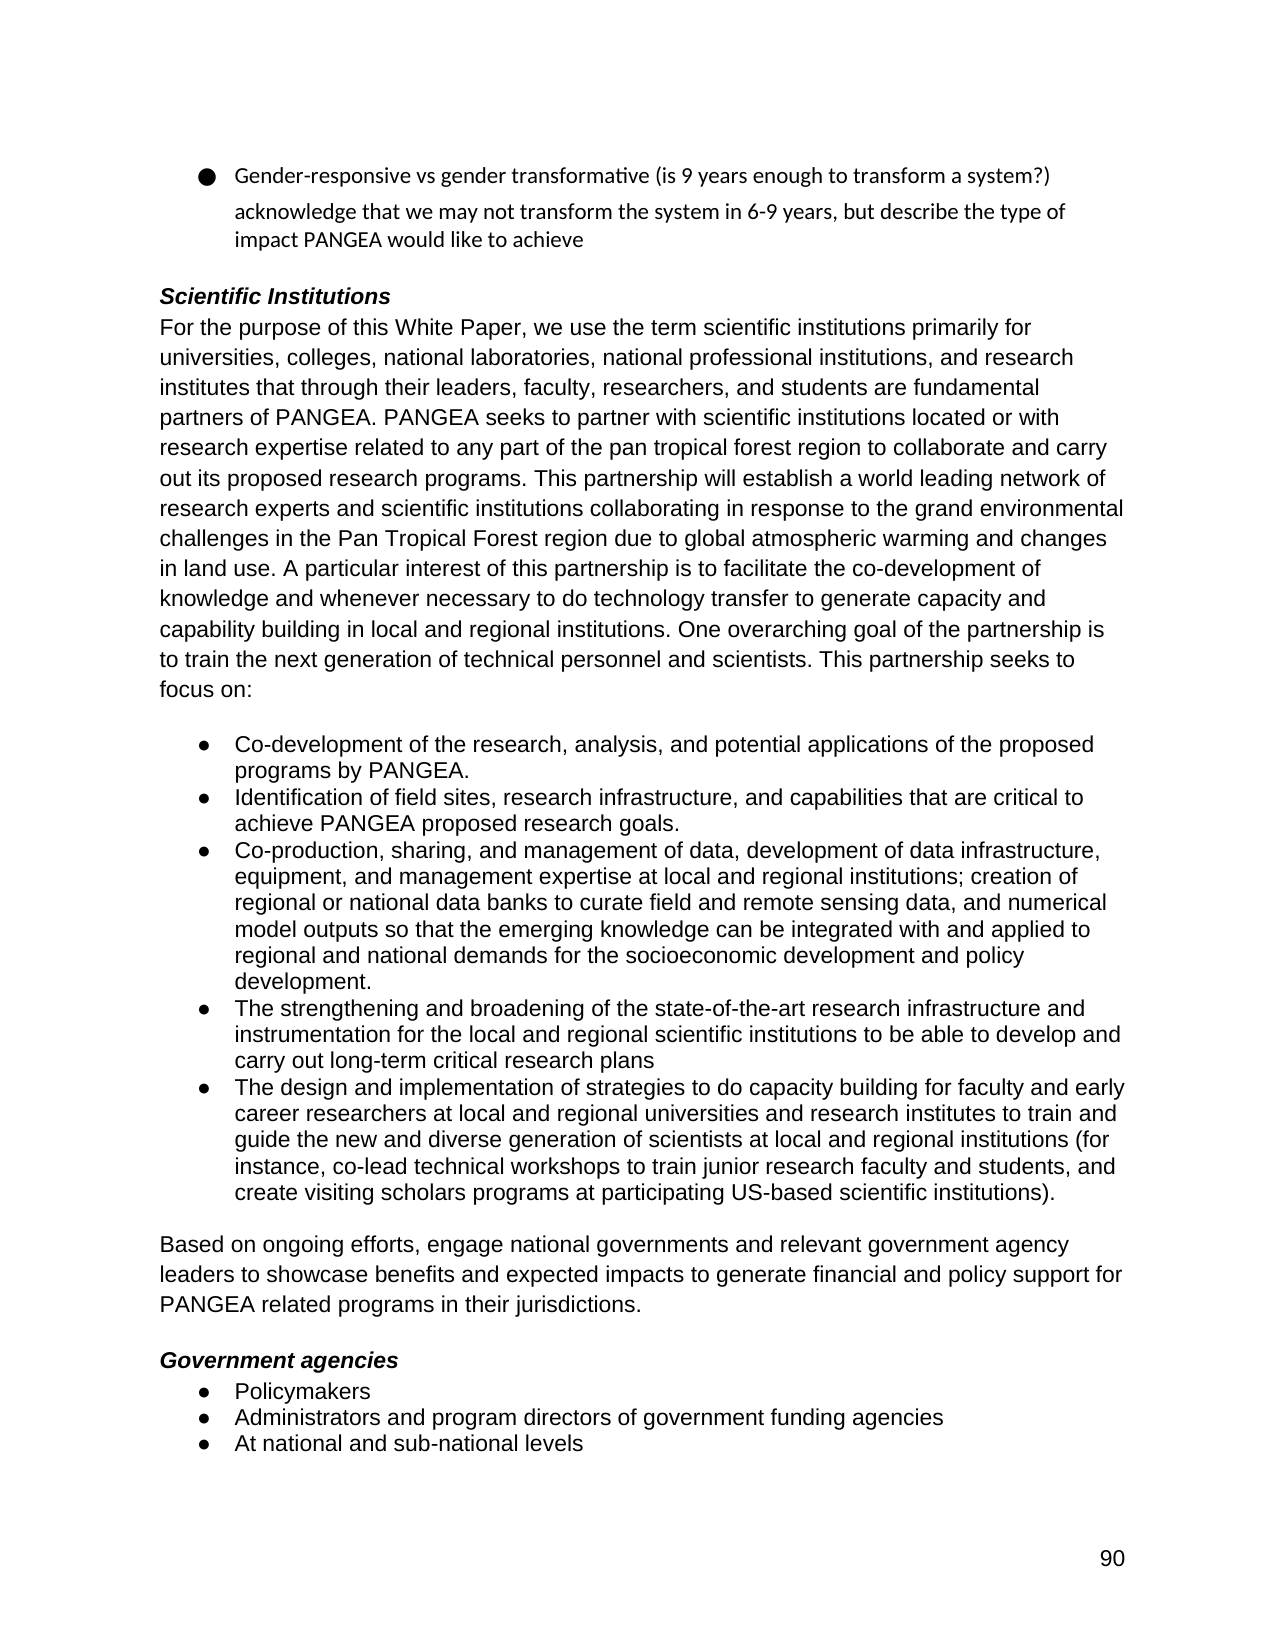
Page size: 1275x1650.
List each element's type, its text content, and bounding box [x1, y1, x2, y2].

list Gender-responsive vs gender transformative (is 9 years enough to transform a system?) acknowledge that we may not transform the system in 6-9 years, but describe the type of impact PANGEA would like to achieve [197, 150, 1125, 253]
list Co-development of the research, analysis, and potential applications of the proposed programs by PANGEA. [197, 731, 1125, 784]
list Co-production, sharing, and management of data, development of data infrastructure, equipment, and management expertise at local and regional institutions; creation of regional or national data banks to curate field and remote sensing data, and numerical model outputs so that the emerging knowledge can be integrated with and applied to regional and national demands for the socioeconomic development and policy development. [197, 837, 1125, 995]
list Identification of field sites, research infrastructure, and capabilities that are critical to achieve PANGEA proposed research goals. [197, 784, 1125, 837]
text For the purpose of this White Paper, we use the term scientific institutions primarily for universities, colleges, national laboratories, national professional institutions, and research institutes that through their leaders, faculty, researchers, and students are fundamental partners of PANGEA. PANGEA seeks to partner with scientific institutions located or with research expertise related to any part of the pan tropical forest region to collaborate and carry out its proposed research programs. This partnership will establish a world leading network of research experts and scientific institutions collaborating in response to the grand environmental challenges in the Pan Tropical Forest region due to global atmospheric warming and changes in land use. A particular interest of this partnership is to facilitate the co-development of knowledge and whenever necessary to do technology transfer to generate capacity and capability building in local and regional institutions. One overarching goal of the partnership is to train the next generation of technical personnel and scientists. This partnership seeks to focus on: [159, 313, 1125, 702]
text Based on ongoing efforts, engage national governments and relevant government agency leaders to showcase benefits and expected impacts to generate financial and policy support for PANGEA related programs in their jurisdictions. [159, 1231, 1125, 1317]
list Administrators and program directors of government funding agencies [197, 1404, 1125, 1430]
text Scientific Institutions [159, 283, 1125, 309]
list The design and implementation of strategies to do capacity building for faculty and early career researchers at local and regional universities and research institutes to train and guide the new and diverse generation of scientists at local and regional institutions (for instance, co-lead technical workshops to train junior research faculty and students, and create visiting scholars programs at participating US-based scientific institutions). [197, 1074, 1125, 1206]
text Government agencies [159, 1347, 1125, 1374]
list The strengthening and broadening of the state-of-the-art research infrastructure and instrumentation for the local and regional scientific institutions to be able to develop and carry out long-term critical research plans [197, 995, 1125, 1074]
list Policymakers [197, 1378, 1125, 1404]
list At national and sub-national levels [197, 1430, 1125, 1457]
